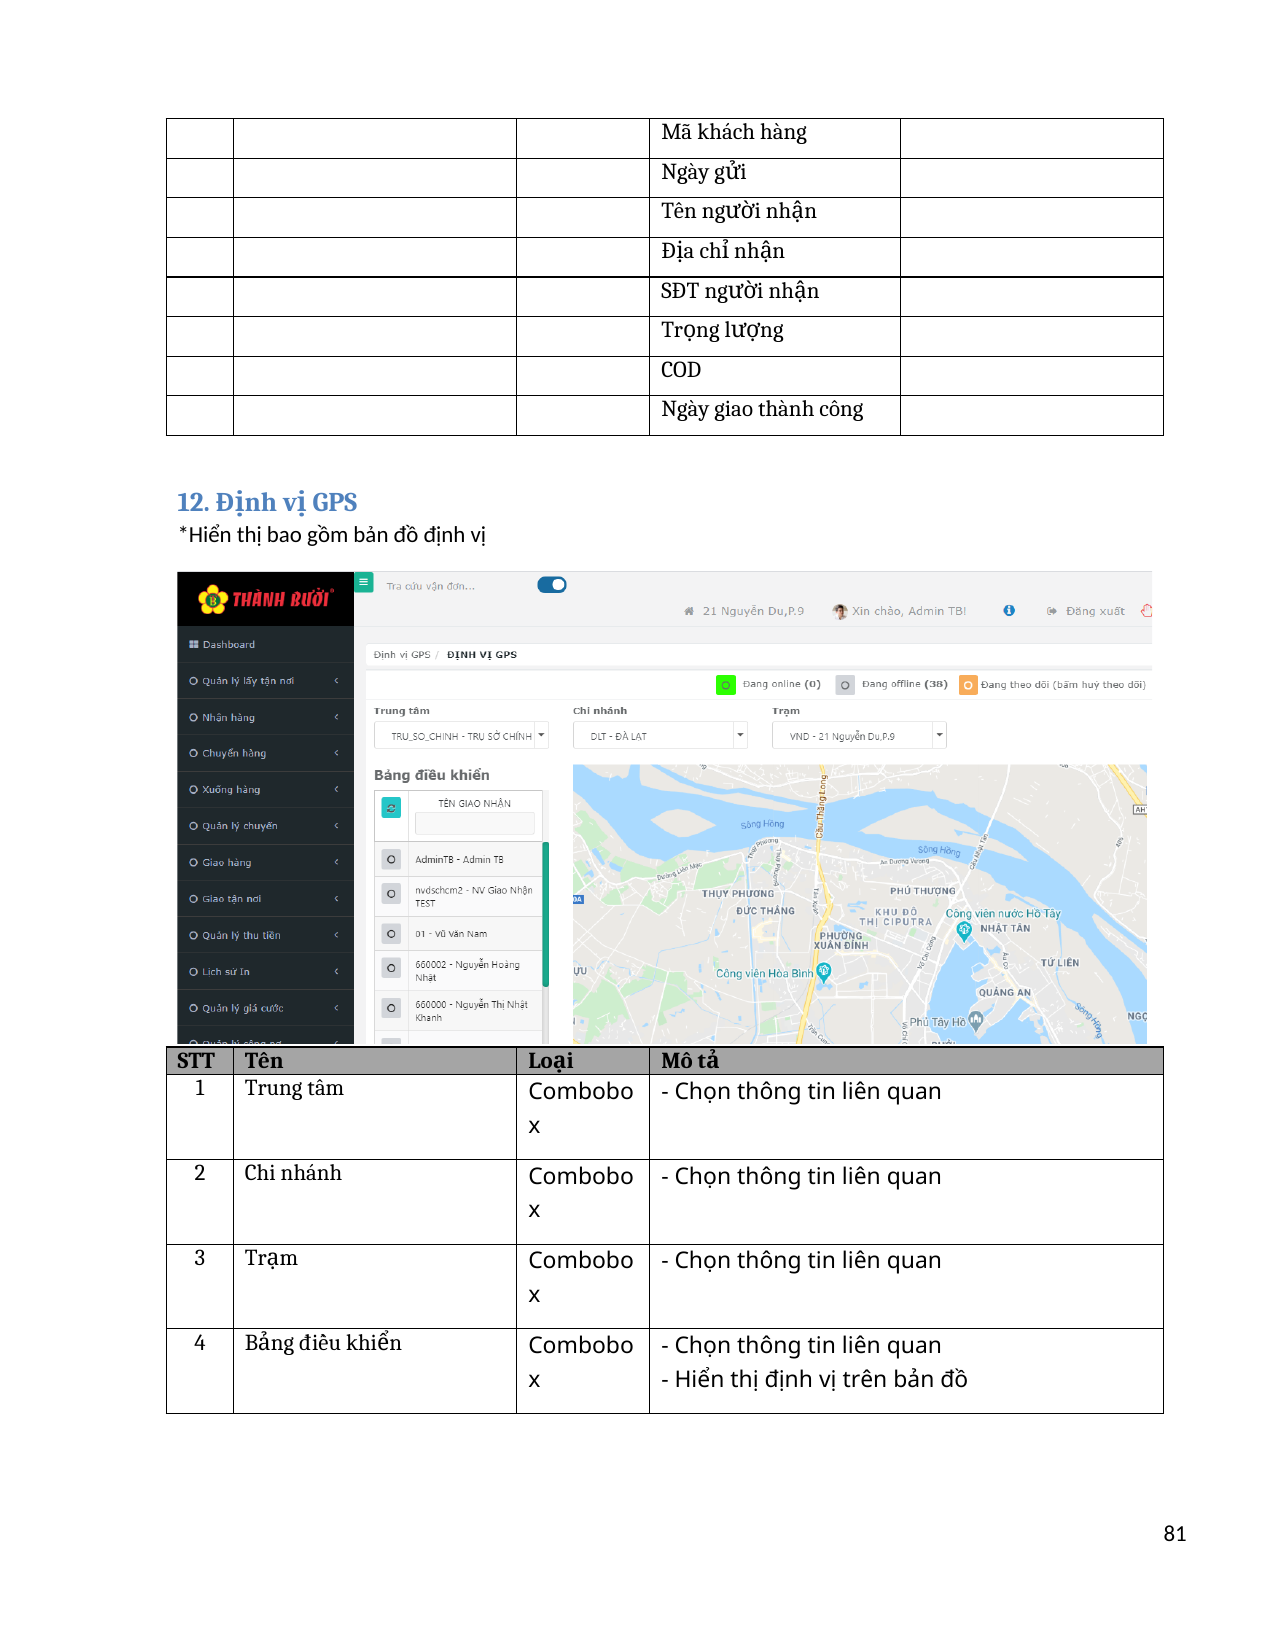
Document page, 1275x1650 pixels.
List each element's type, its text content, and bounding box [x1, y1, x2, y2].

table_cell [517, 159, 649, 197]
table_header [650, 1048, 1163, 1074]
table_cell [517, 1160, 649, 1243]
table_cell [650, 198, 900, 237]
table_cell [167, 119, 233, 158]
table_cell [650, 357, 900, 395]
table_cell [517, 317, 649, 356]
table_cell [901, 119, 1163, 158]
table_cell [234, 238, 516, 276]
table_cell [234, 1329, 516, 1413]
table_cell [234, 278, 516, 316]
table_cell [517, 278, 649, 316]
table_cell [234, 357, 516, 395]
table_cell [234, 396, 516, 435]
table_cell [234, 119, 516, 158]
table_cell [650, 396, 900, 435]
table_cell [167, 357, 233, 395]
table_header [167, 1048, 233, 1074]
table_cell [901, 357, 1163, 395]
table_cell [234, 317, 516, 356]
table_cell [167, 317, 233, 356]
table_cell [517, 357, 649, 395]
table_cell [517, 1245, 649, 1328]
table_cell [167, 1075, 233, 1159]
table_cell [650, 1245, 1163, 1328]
subtitle 12. Định vị GPS [177, 487, 1186, 518]
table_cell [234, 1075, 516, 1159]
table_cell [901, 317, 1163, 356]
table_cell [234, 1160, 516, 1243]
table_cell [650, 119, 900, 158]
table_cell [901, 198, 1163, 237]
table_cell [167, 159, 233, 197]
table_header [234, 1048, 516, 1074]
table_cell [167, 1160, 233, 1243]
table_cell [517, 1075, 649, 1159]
picture [177, 571, 1153, 1044]
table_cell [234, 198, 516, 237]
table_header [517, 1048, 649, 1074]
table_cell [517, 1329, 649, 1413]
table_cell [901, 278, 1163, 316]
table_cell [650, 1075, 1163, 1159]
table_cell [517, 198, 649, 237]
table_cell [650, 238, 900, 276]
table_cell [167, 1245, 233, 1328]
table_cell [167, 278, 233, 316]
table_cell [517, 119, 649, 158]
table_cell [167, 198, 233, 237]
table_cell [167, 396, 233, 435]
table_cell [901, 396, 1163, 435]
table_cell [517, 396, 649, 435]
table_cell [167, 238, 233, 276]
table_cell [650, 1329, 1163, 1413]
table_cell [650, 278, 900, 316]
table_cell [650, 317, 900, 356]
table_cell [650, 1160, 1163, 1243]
text *Hiển thị bao gồm bản đồ định vị [177, 520, 1186, 548]
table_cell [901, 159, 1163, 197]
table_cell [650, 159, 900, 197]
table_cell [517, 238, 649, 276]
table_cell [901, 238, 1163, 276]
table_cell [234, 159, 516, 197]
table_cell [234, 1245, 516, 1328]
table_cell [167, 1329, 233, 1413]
